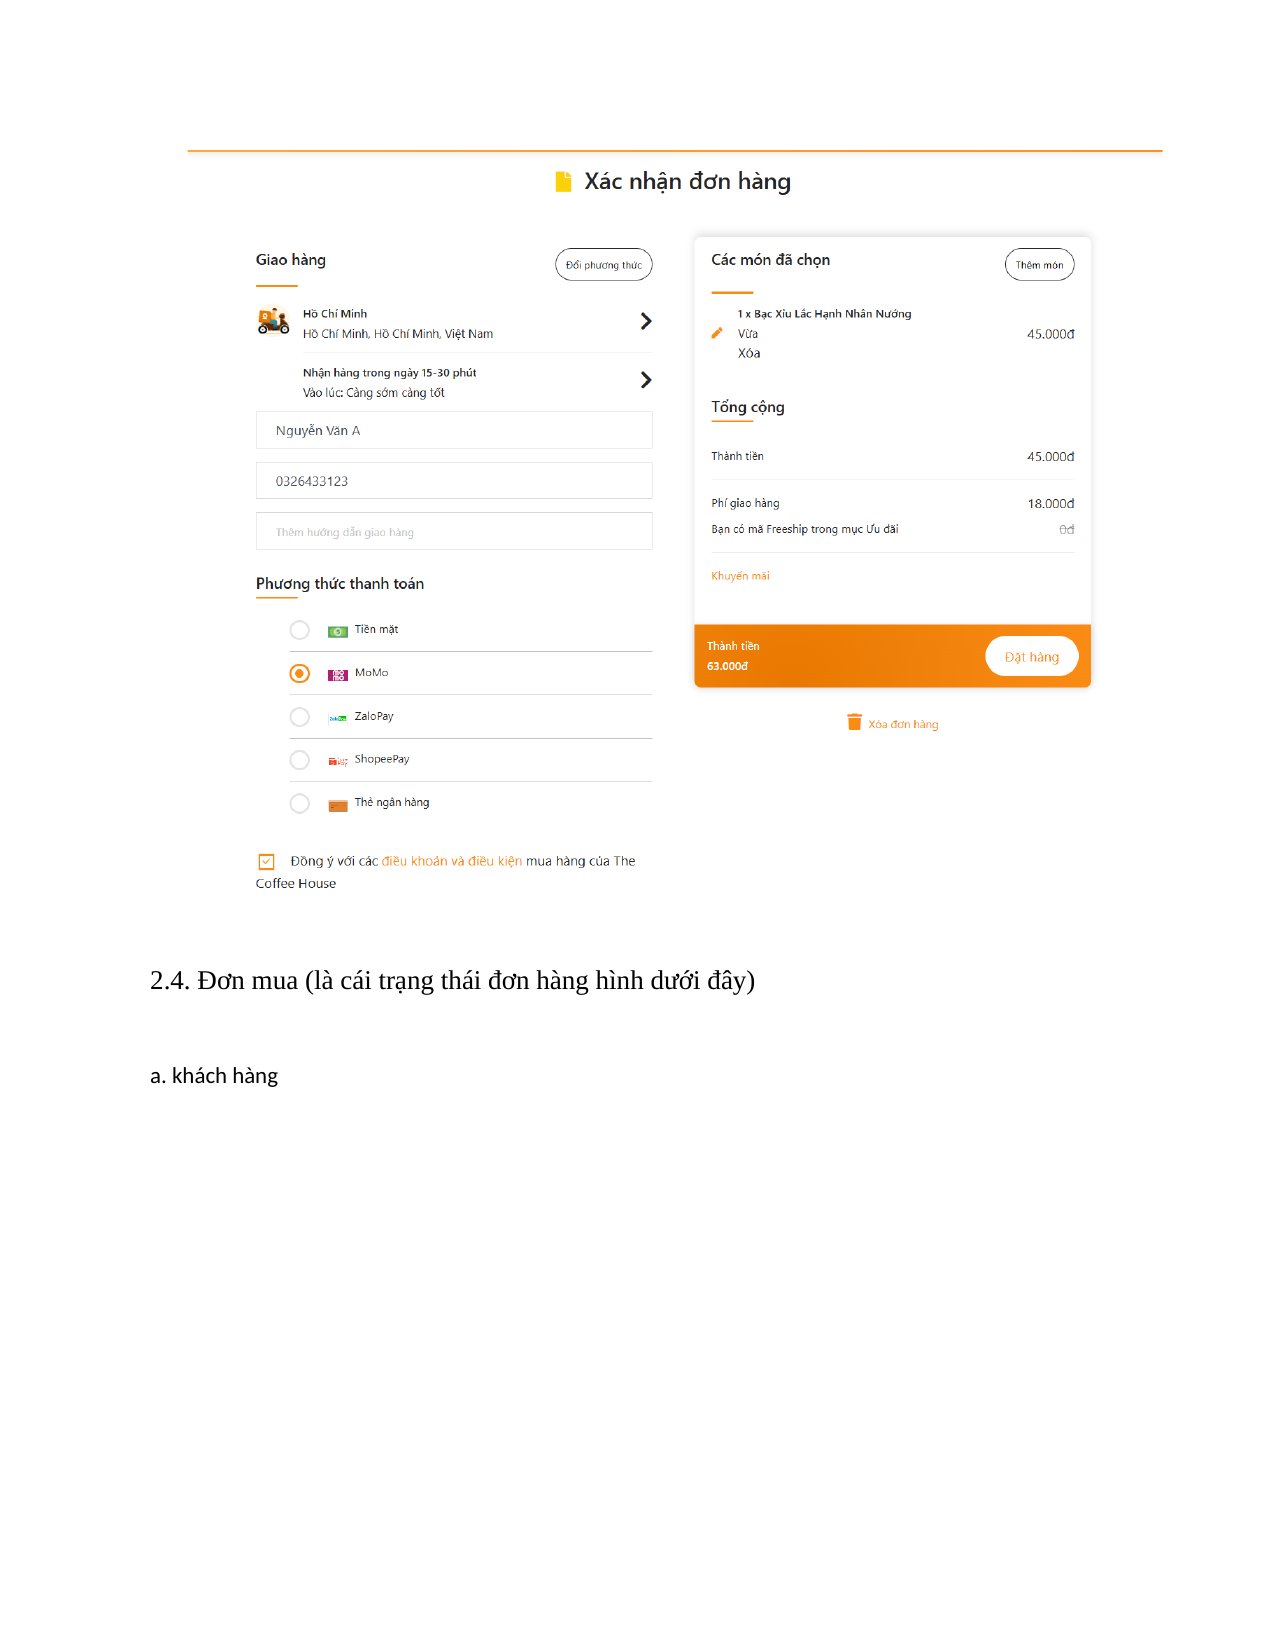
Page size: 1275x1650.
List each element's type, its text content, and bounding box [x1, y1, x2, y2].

text a. khách hàng [150, 1061, 1125, 1089]
picture [187, 150, 1163, 896]
text 2.4. Đơn mua (là cái trạng thái đơn hàng hình dưới đây) [150, 964, 1125, 995]
